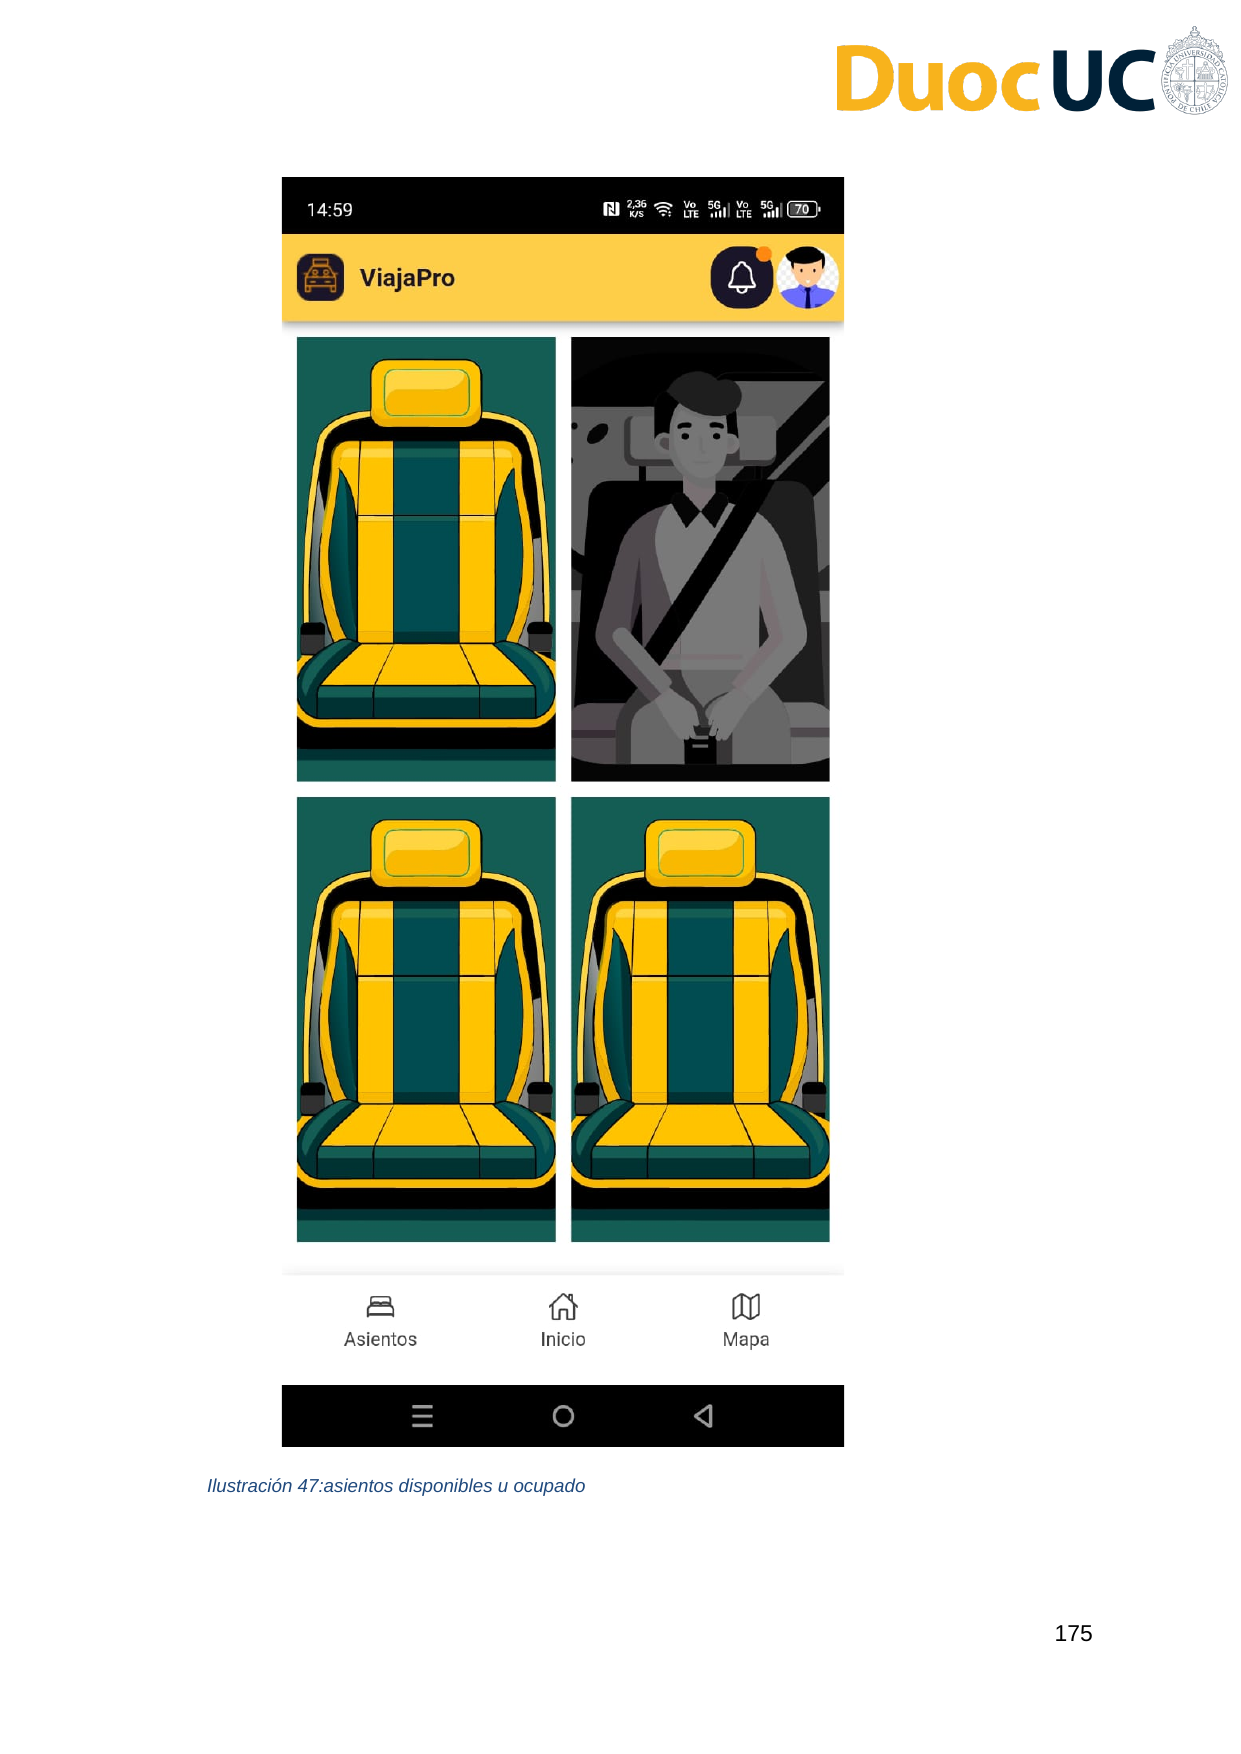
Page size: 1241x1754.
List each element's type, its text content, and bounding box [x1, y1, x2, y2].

picture [831, 20, 1233, 120]
picture [281, 177, 845, 1447]
